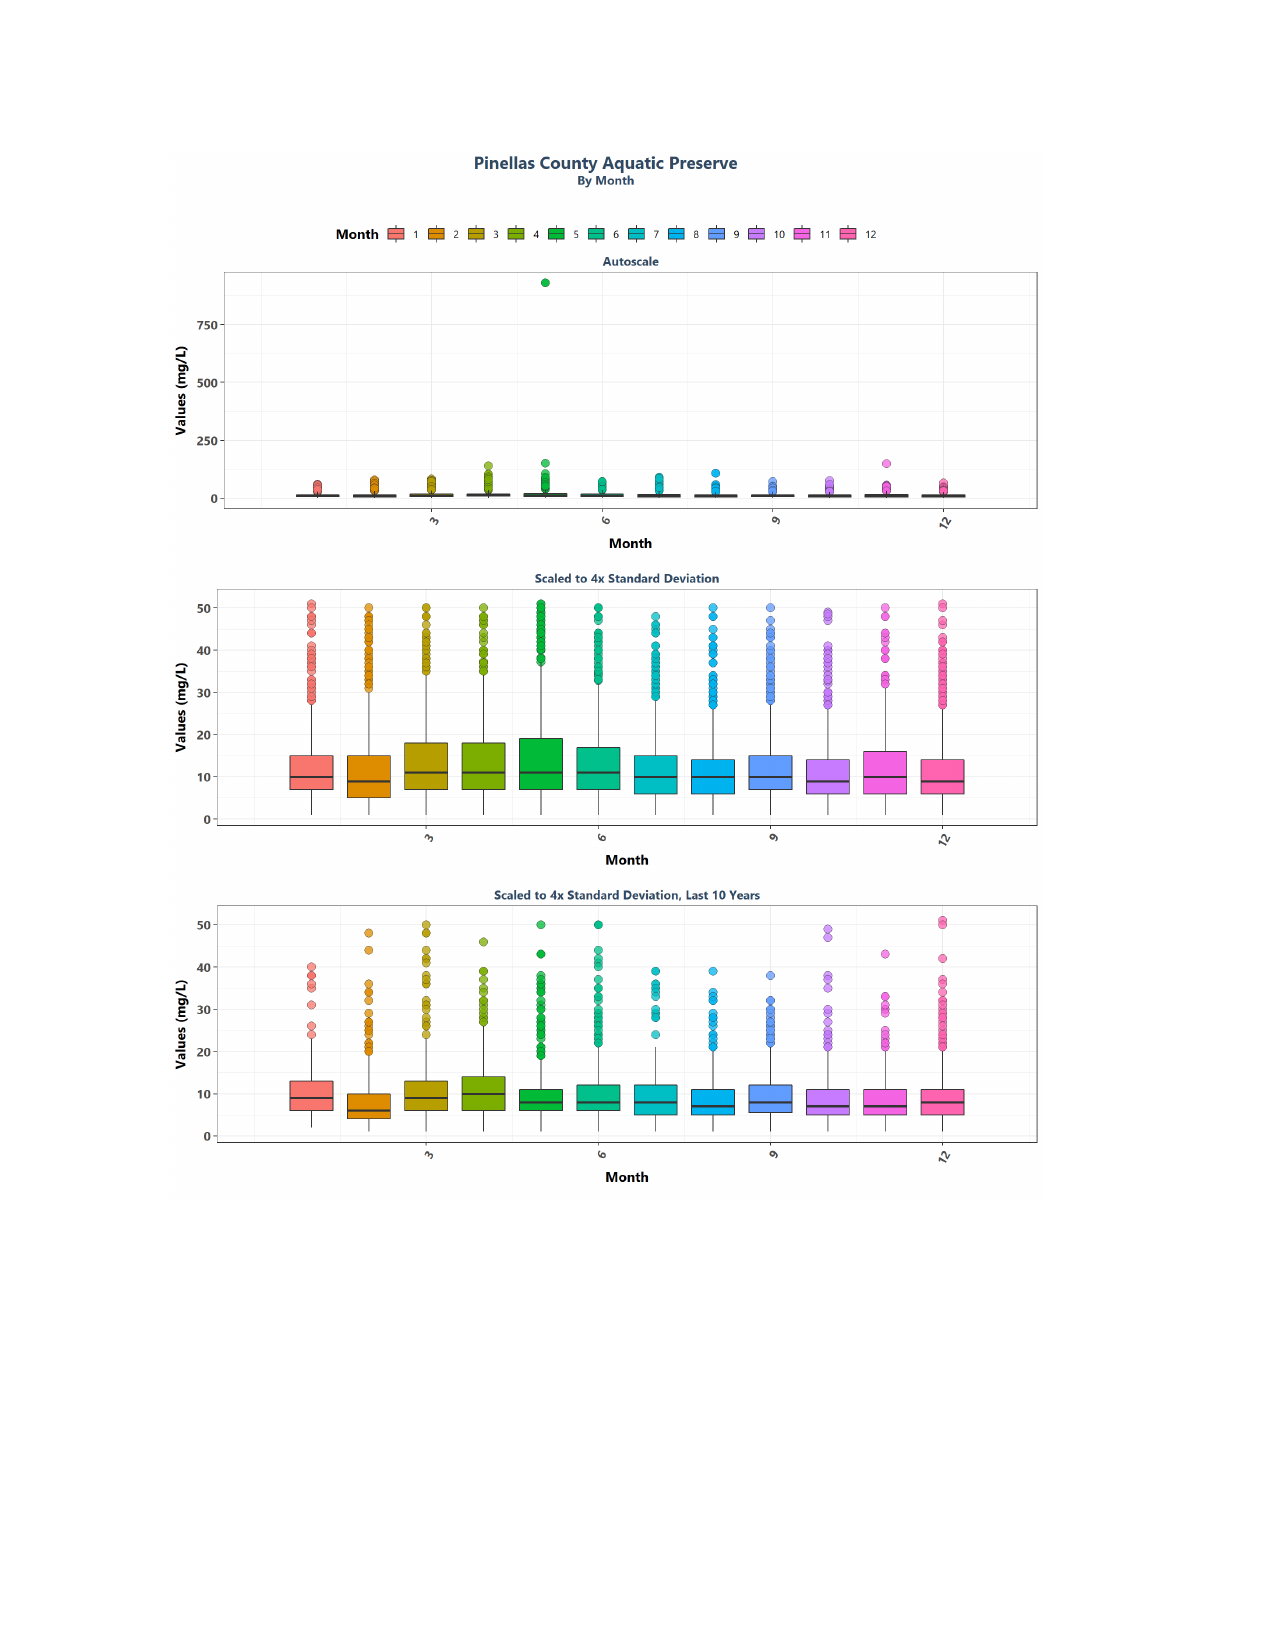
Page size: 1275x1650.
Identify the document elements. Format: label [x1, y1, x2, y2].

picture [168, 150, 1044, 1200]
